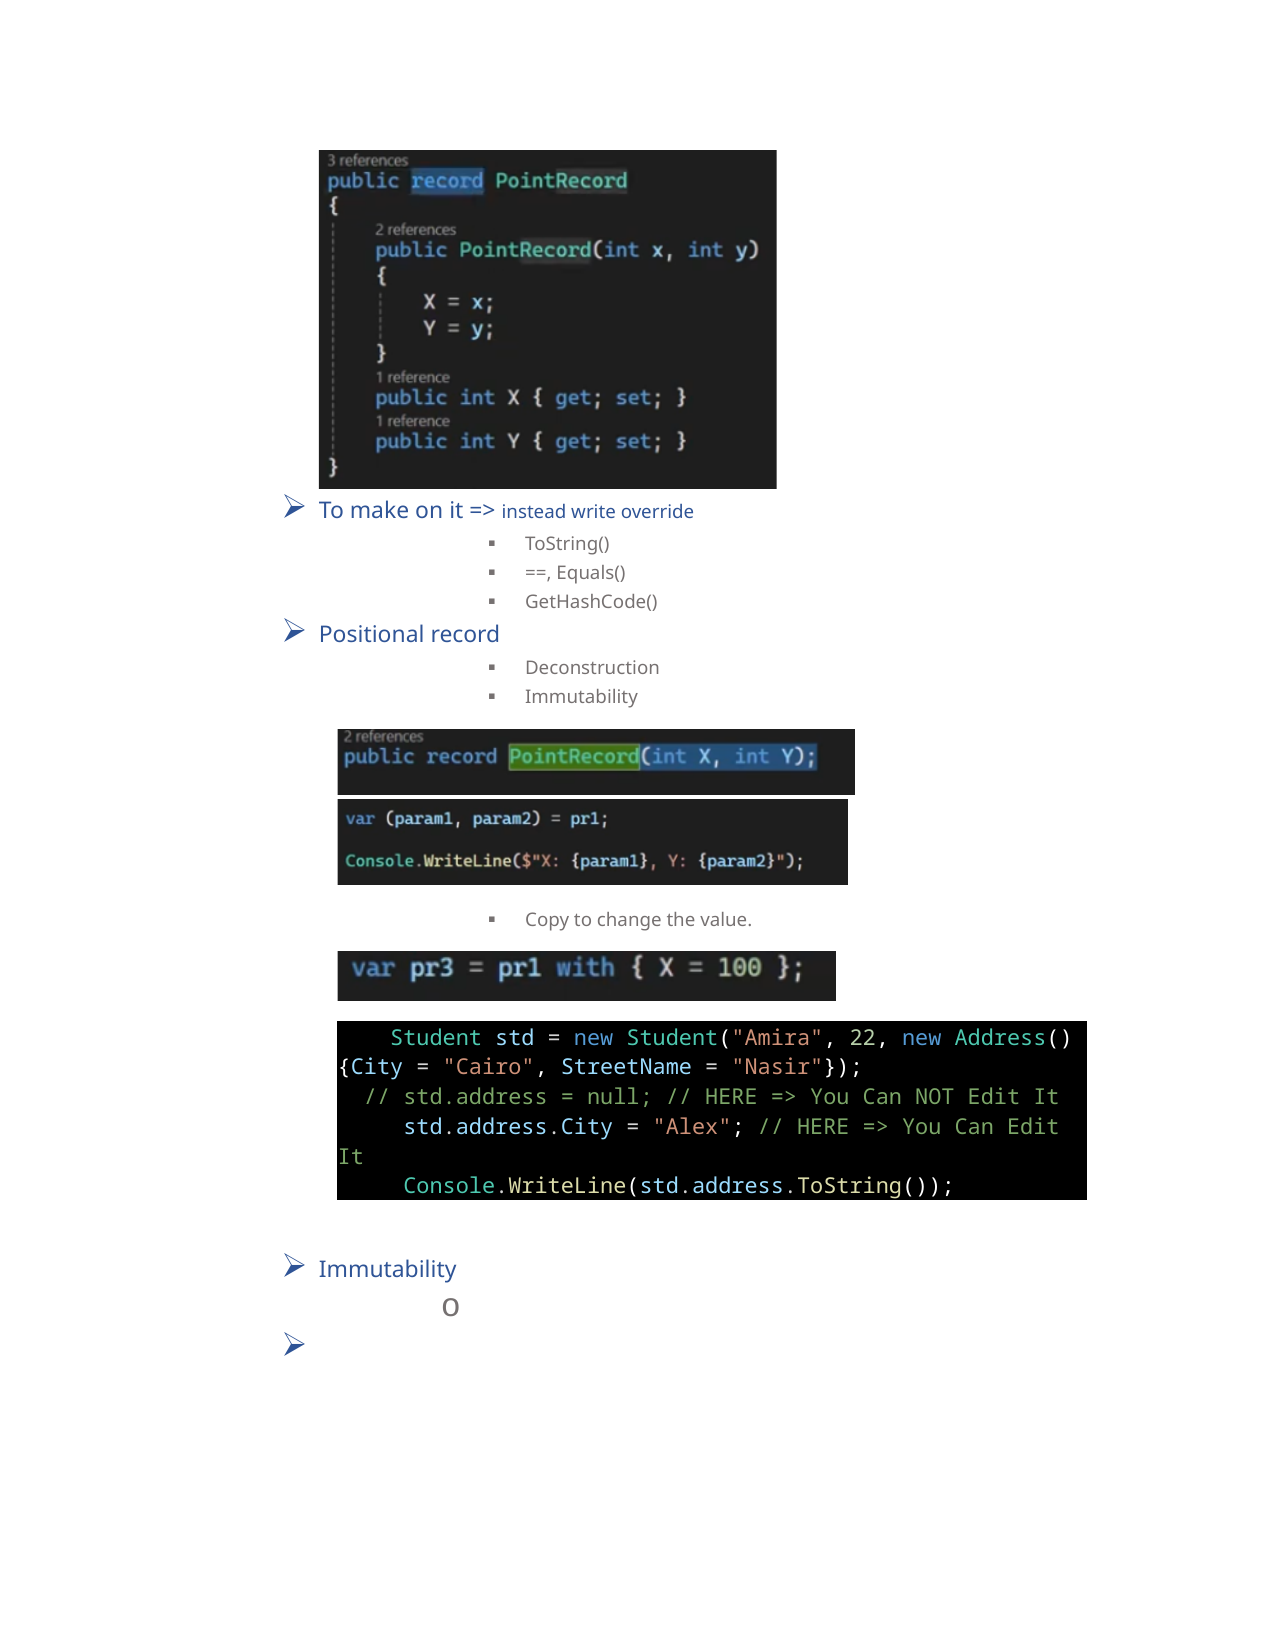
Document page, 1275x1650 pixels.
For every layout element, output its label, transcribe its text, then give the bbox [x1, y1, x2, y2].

picture [337, 951, 836, 1001]
list Deconstruction [487, 654, 1087, 679]
list ==, Equals() [487, 559, 1087, 585]
list Copy to change the value. [487, 906, 1087, 931]
list To make on it => instead write override [281, 493, 1087, 525]
text // std.address = null; // HERE => You Can NOT Edit It [337, 1081, 1087, 1111]
text Student std = new Student("Amira", 22, new Address(){City = "Cairo", StreetName = "Nasir"}); [337, 1021, 1087, 1081]
list GetHashCode() [487, 588, 1087, 614]
text Console.WriteLine(std.address.ToString()); [337, 1170, 1087, 1200]
list Immutability [281, 1253, 1087, 1284]
list Immutability [487, 683, 1087, 709]
picture [337, 729, 855, 795]
picture [318, 150, 777, 489]
text std.address.City = "Alex"; // HERE => You Can Edit It [337, 1111, 1087, 1170]
picture [337, 799, 848, 885]
list Positional record [281, 618, 1087, 649]
list ToString() [487, 530, 1087, 555]
